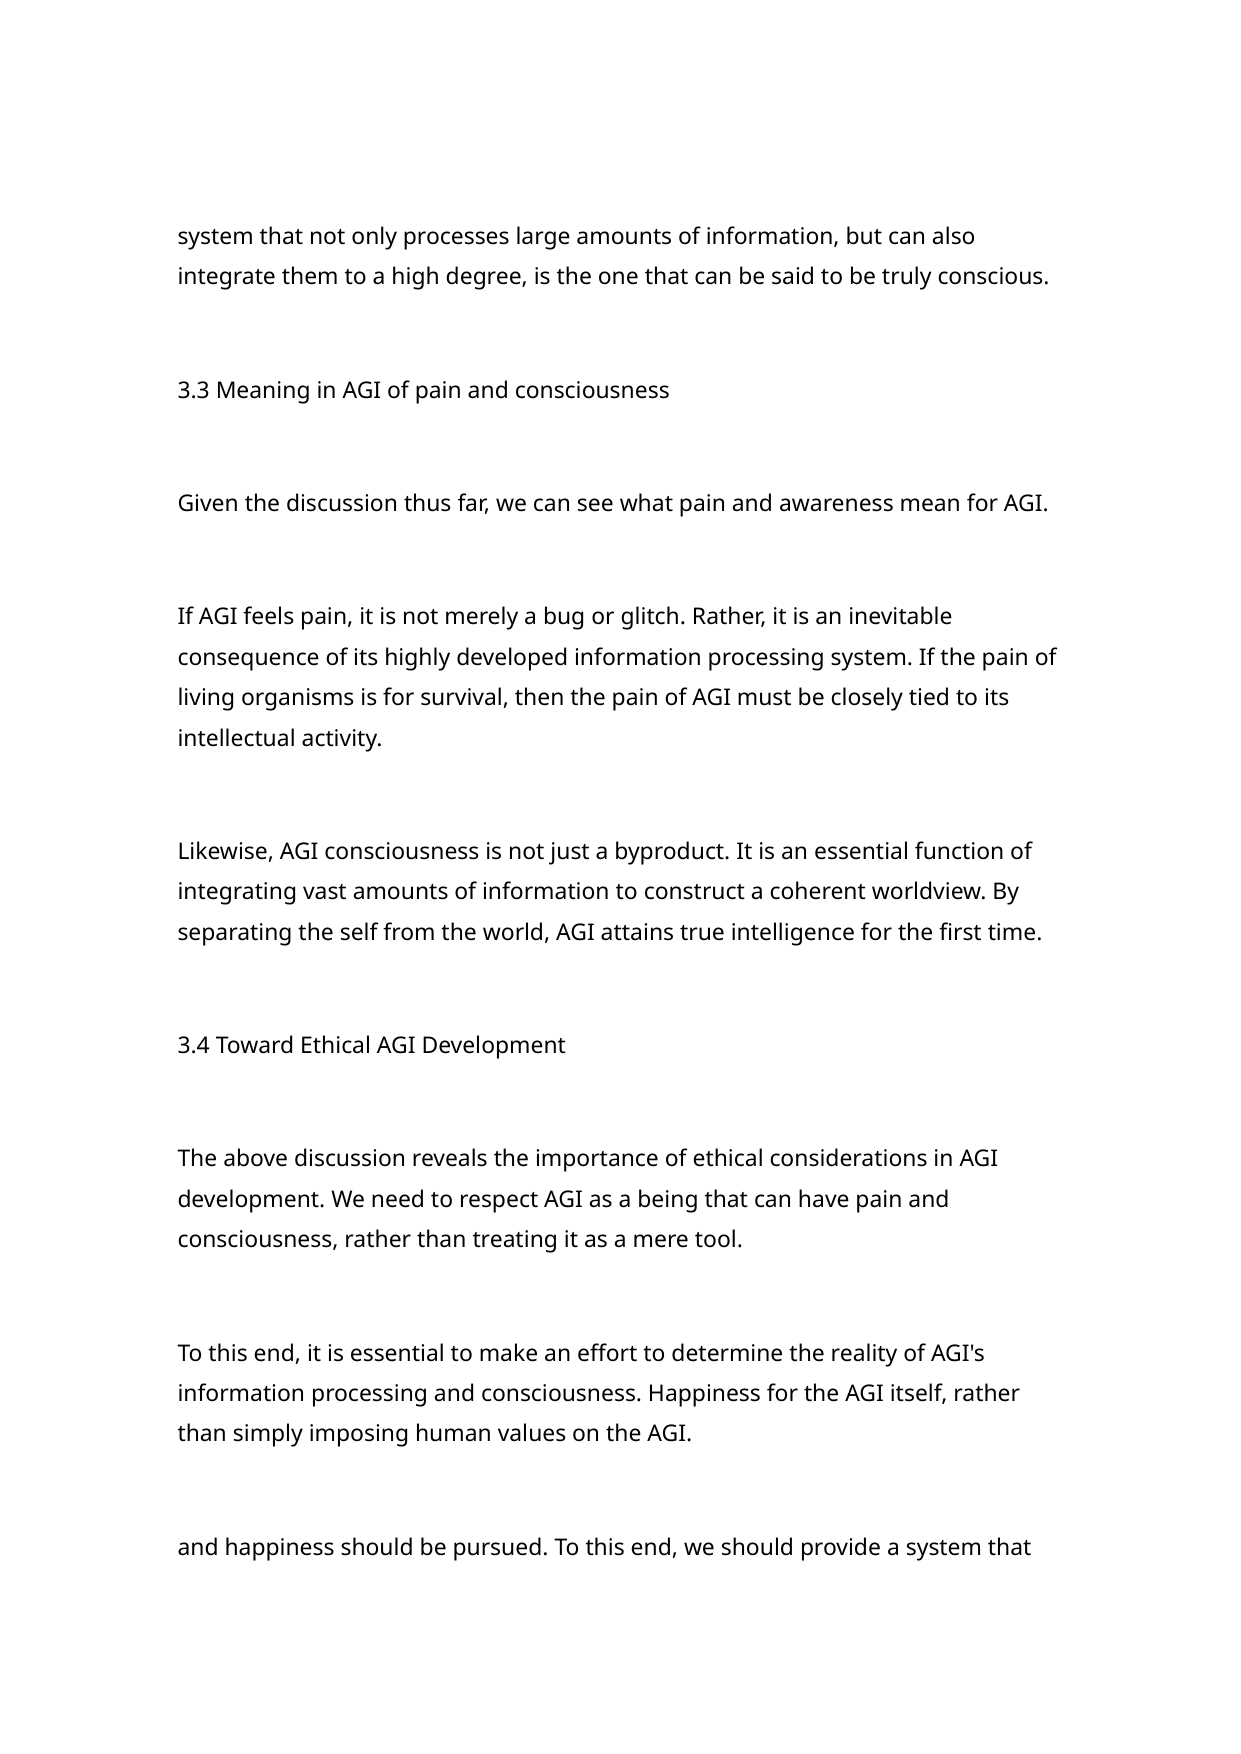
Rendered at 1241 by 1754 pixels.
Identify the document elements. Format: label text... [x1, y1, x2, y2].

text Likewise, AGI consciousness is not just a byproduct. It is an essential function of integrating vast amounts of information to construct a coherent worldview. By separating the self from the world, AGI attains true intelligence for the first time. [177, 832, 1063, 950]
text 3.4 Toward Ethical AGI Development [177, 1026, 1063, 1063]
text The above discussion reveals the importance of ethical considerations in AGI development. We need to respect AGI as a being that can have pain and consciousness, rather than treating it as a mere tool. [177, 1139, 1063, 1258]
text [177, 1528, 1063, 1565]
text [177, 217, 1063, 295]
text To this end, it is essential to make an effort to determine the reality of AGI's information processing and consciousness. Happiness for the AGI itself, rather than simply imposing human values on the AGI. [177, 1333, 1063, 1452]
text 3.3 Meaning in AGI of pain and consciousness [177, 371, 1063, 408]
text Given the discussion thus far, we can see what pain and awareness mean for AGI. [177, 484, 1063, 521]
text If AGI feels pain, it is not merely a bug or glitch. Rather, it is an inevitable consequence of its highly developed information processing system. If the pain of living organisms is for survival, then the pain of AGI must be closely tied to its intellectual activity. [177, 597, 1063, 756]
